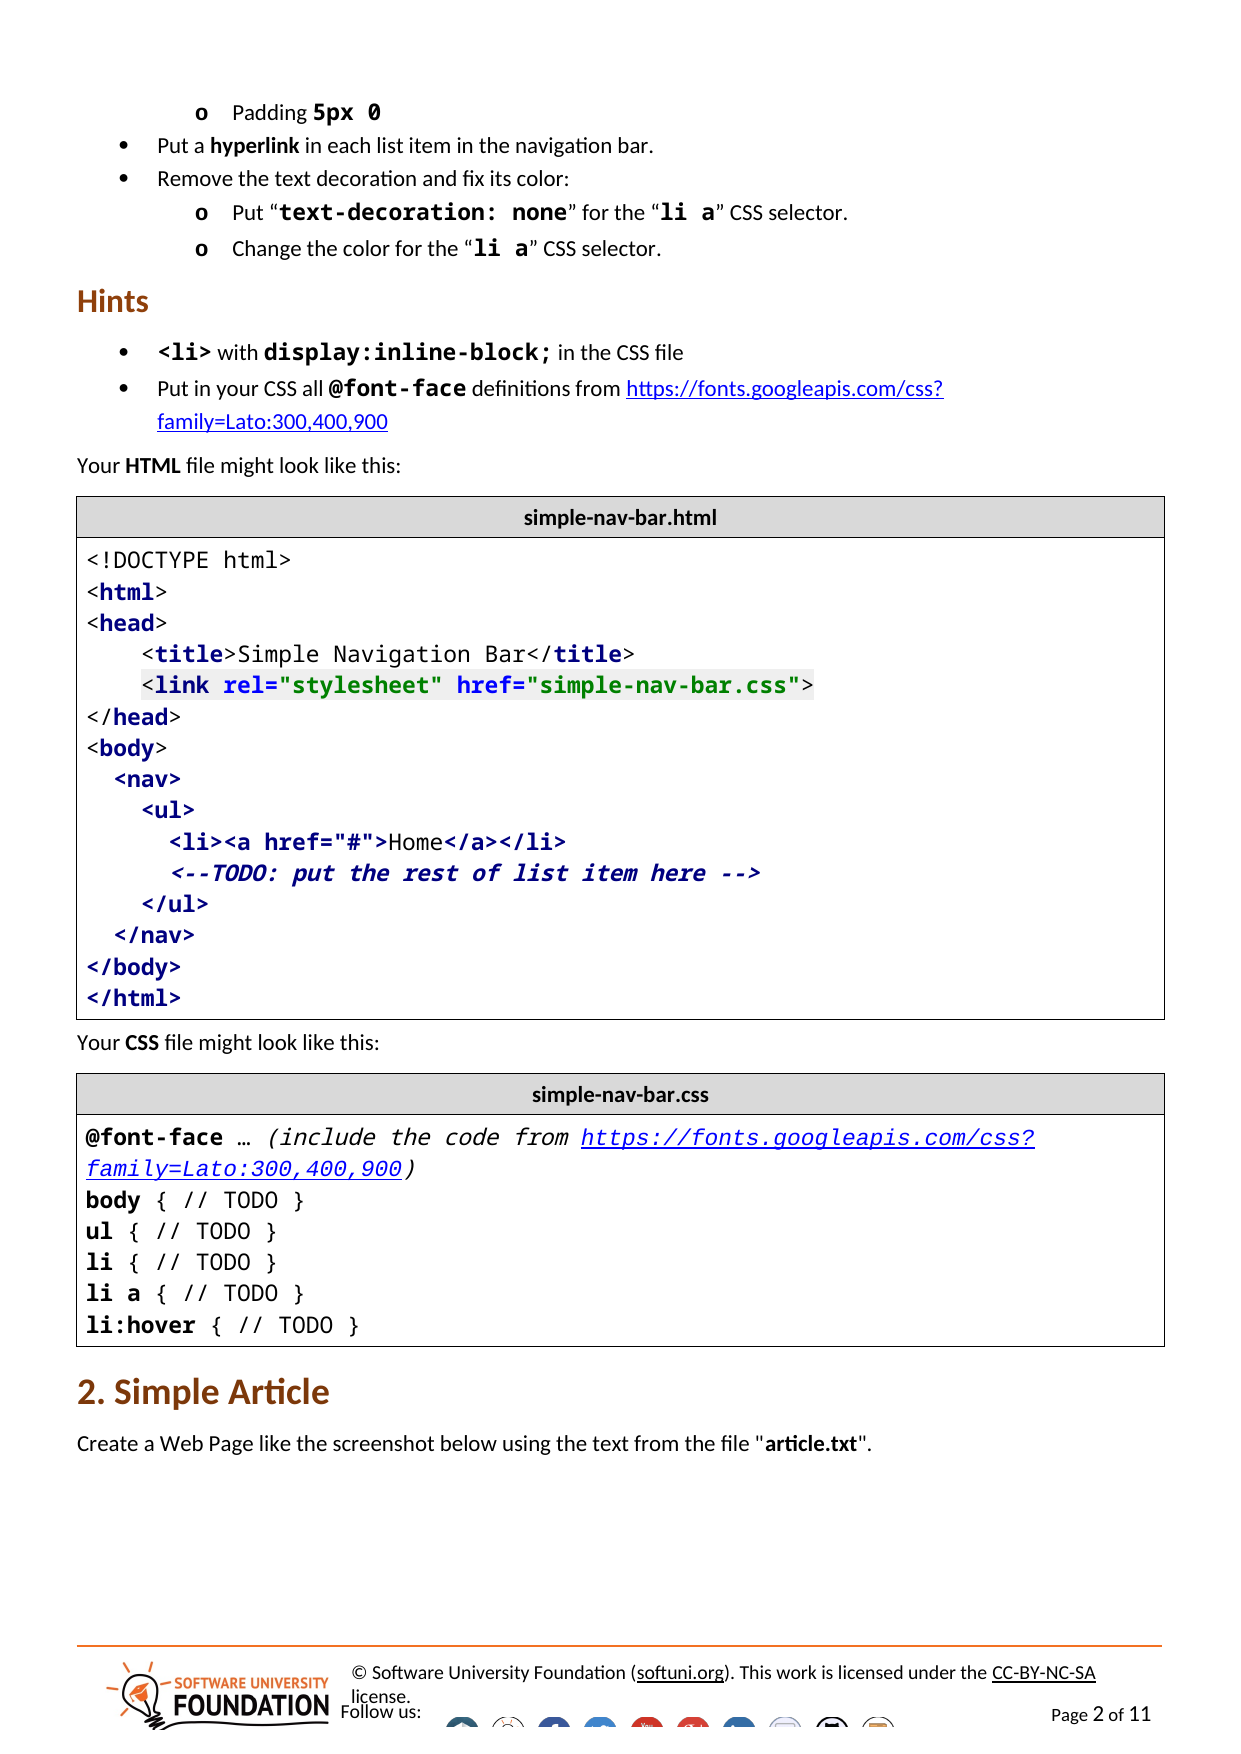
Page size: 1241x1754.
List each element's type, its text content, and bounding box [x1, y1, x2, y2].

text Your HTML file might look like this: [77, 452, 1163, 479]
picture [537, 1717, 571, 1727]
picture [815, 1717, 848, 1727]
table_cell @font-face … (include the code from https://fonts.googleapis.com/css?family=Lato:300,400,900) body { // TODO } ul { // TODO } li { // TODO } li a { // TODO } li:hover { // TODO } [77, 1115, 1164, 1346]
picture [676, 1717, 710, 1727]
list Put a hyperlink in each list item in the navigation bar. [119, 131, 1163, 159]
picture [105, 1661, 329, 1730]
picture [630, 1717, 663, 1727]
table_cell <!DOCTYPE html> <html> <head> <title>Simple Navigation Bar</title> <link rel="stylesheet" href="simple-nav-bar.css"> </head> <body> <nav> <ul> <li><a href="#">Home</a></li> <--TODO: put the rest of list item here --> </ul> </nav> </body> </html> [77, 538, 1164, 1019]
list Change the color for the “li a” CSS selector. [194, 232, 1163, 263]
subtitle Hints [77, 280, 1163, 321]
list Put “text-decoration: none” for the “li a” CSS selector. [194, 196, 1163, 227]
picture [861, 1717, 895, 1727]
picture [722, 1717, 756, 1727]
table_header simple-nav-bar.html [77, 497, 1164, 537]
picture [583, 1717, 617, 1727]
list Padding 5px 0 [194, 95, 1163, 127]
list Put in your CSS all @font-face definitions from https://fonts.googleapis.com/css?family=Lato:300,400,900 [119, 371, 1163, 435]
picture [491, 1717, 525, 1727]
text Your CSS file might look like this: [77, 1028, 1163, 1056]
list <li> with display:inline-block; in the CSS file [119, 336, 1163, 367]
subtitle Simple Article [77, 1368, 1163, 1413]
table_header simple-nav-bar.css [77, 1074, 1164, 1114]
text Create a Web Page like the screenshot below using the text from the file "article.txt". [77, 1429, 1163, 1457]
list Remove the text decoration and fix its color: [119, 164, 1163, 192]
picture [445, 1717, 478, 1727]
picture [768, 1717, 802, 1727]
